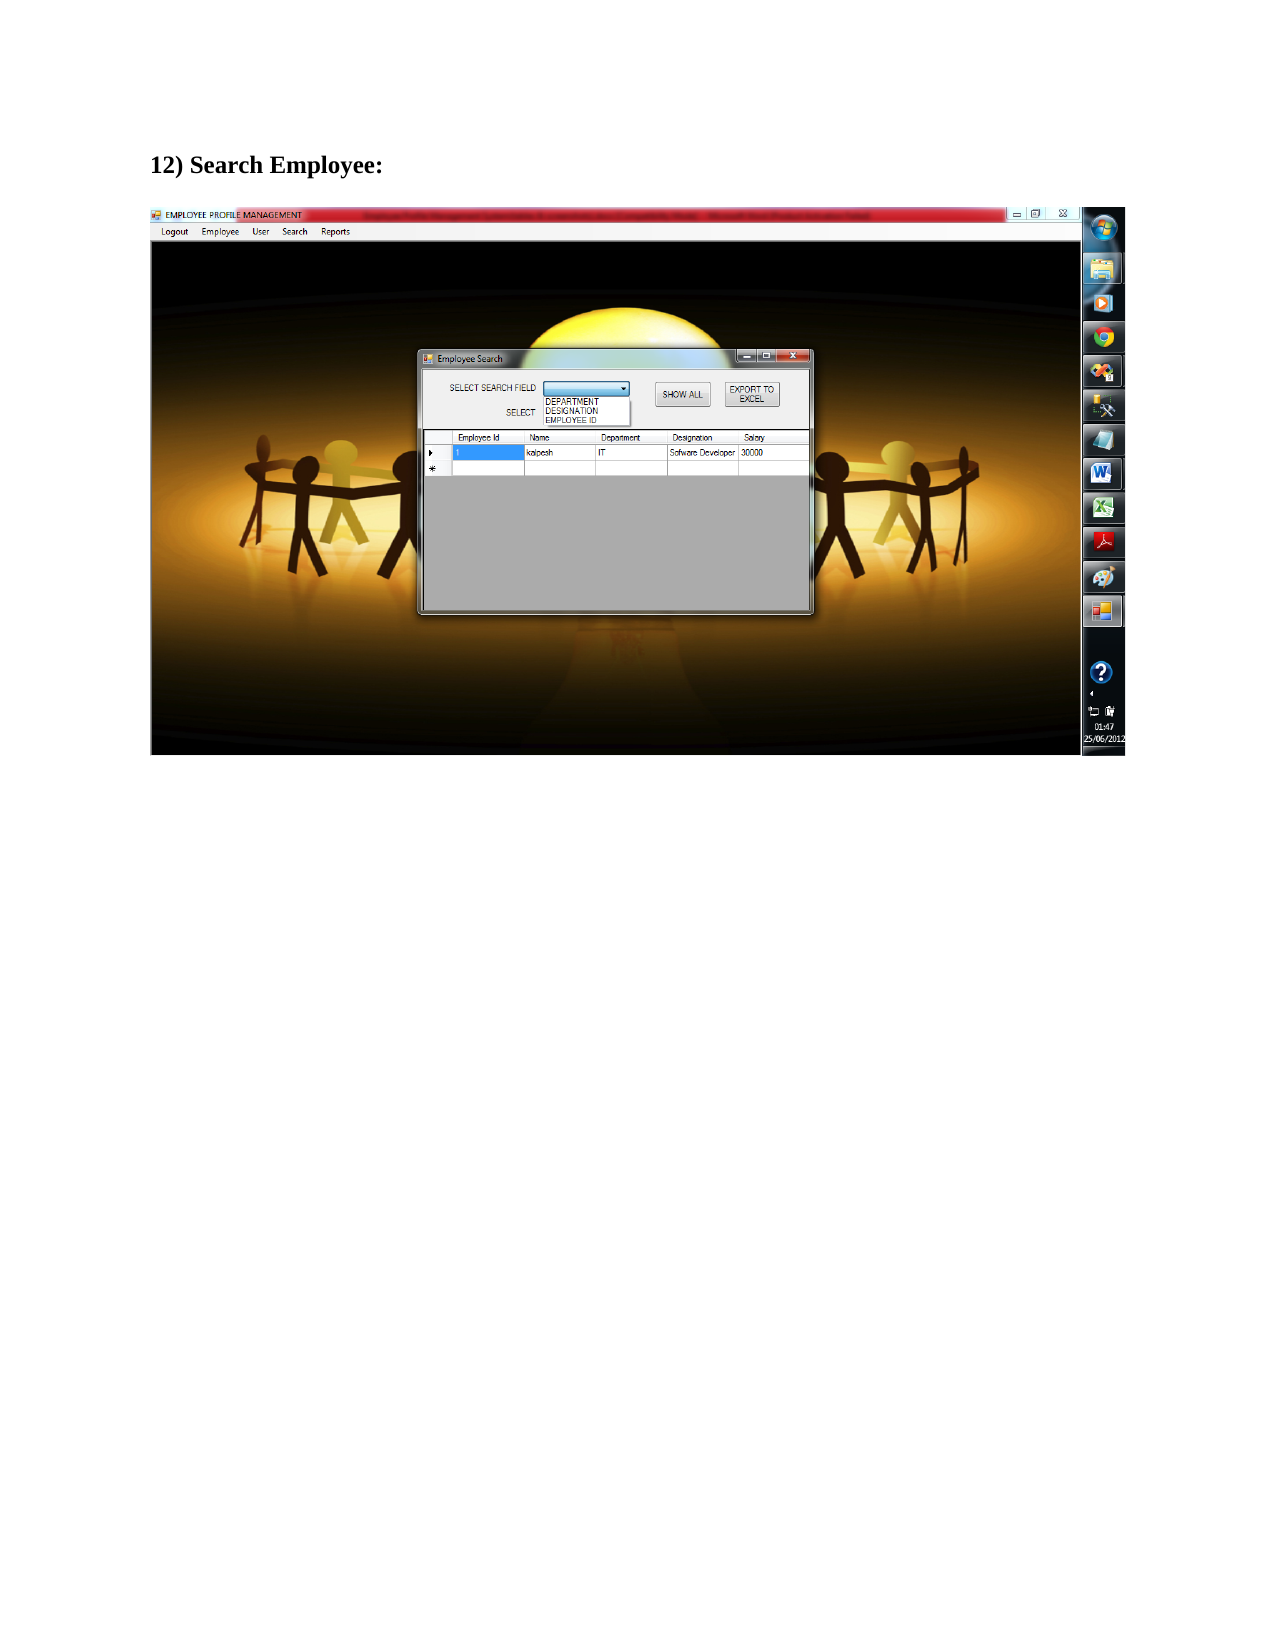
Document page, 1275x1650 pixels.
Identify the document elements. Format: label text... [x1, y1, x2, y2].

text 12) Search Employee: [150, 150, 1125, 179]
picture [150, 207, 1125, 756]
